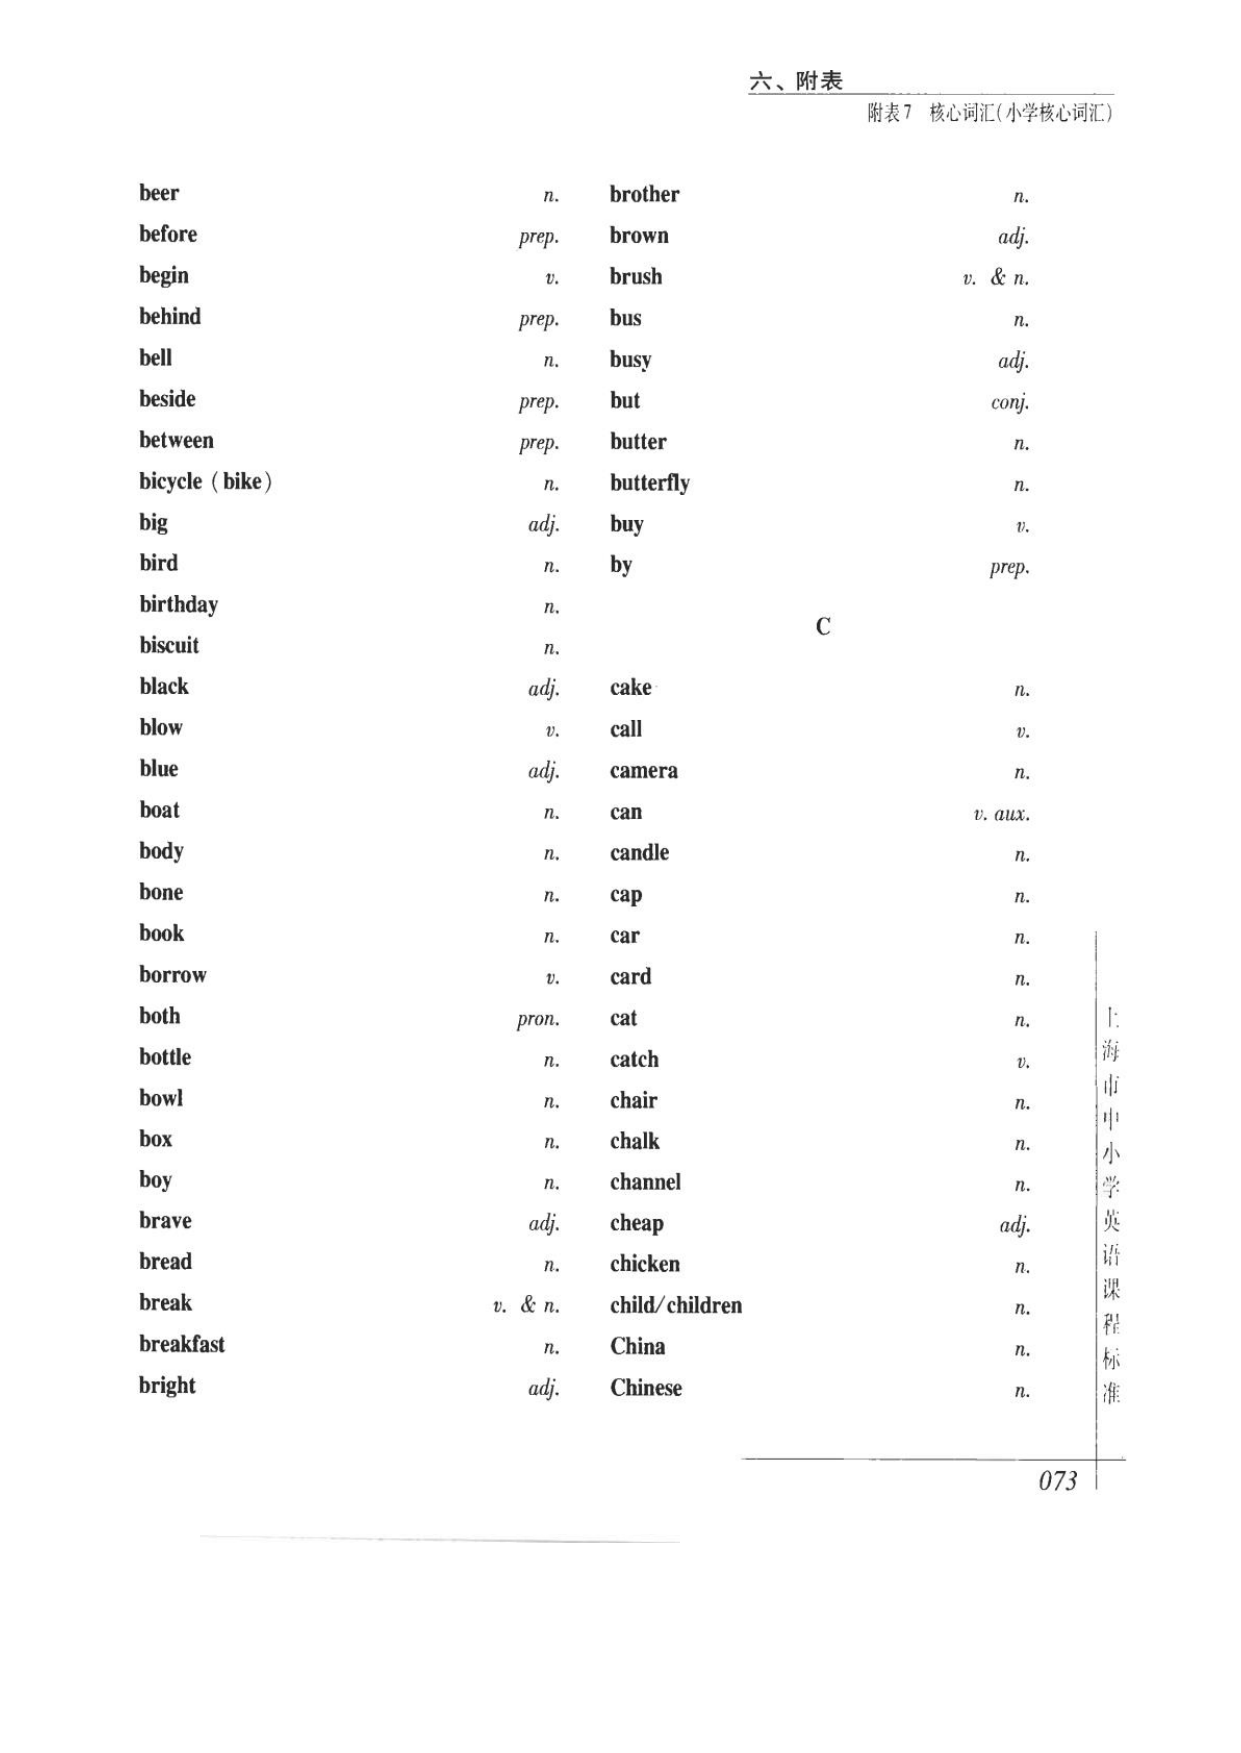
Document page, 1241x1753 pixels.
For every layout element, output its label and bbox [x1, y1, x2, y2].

picture [136, 70, 1128, 1495]
picture [200, 1534, 680, 1543]
